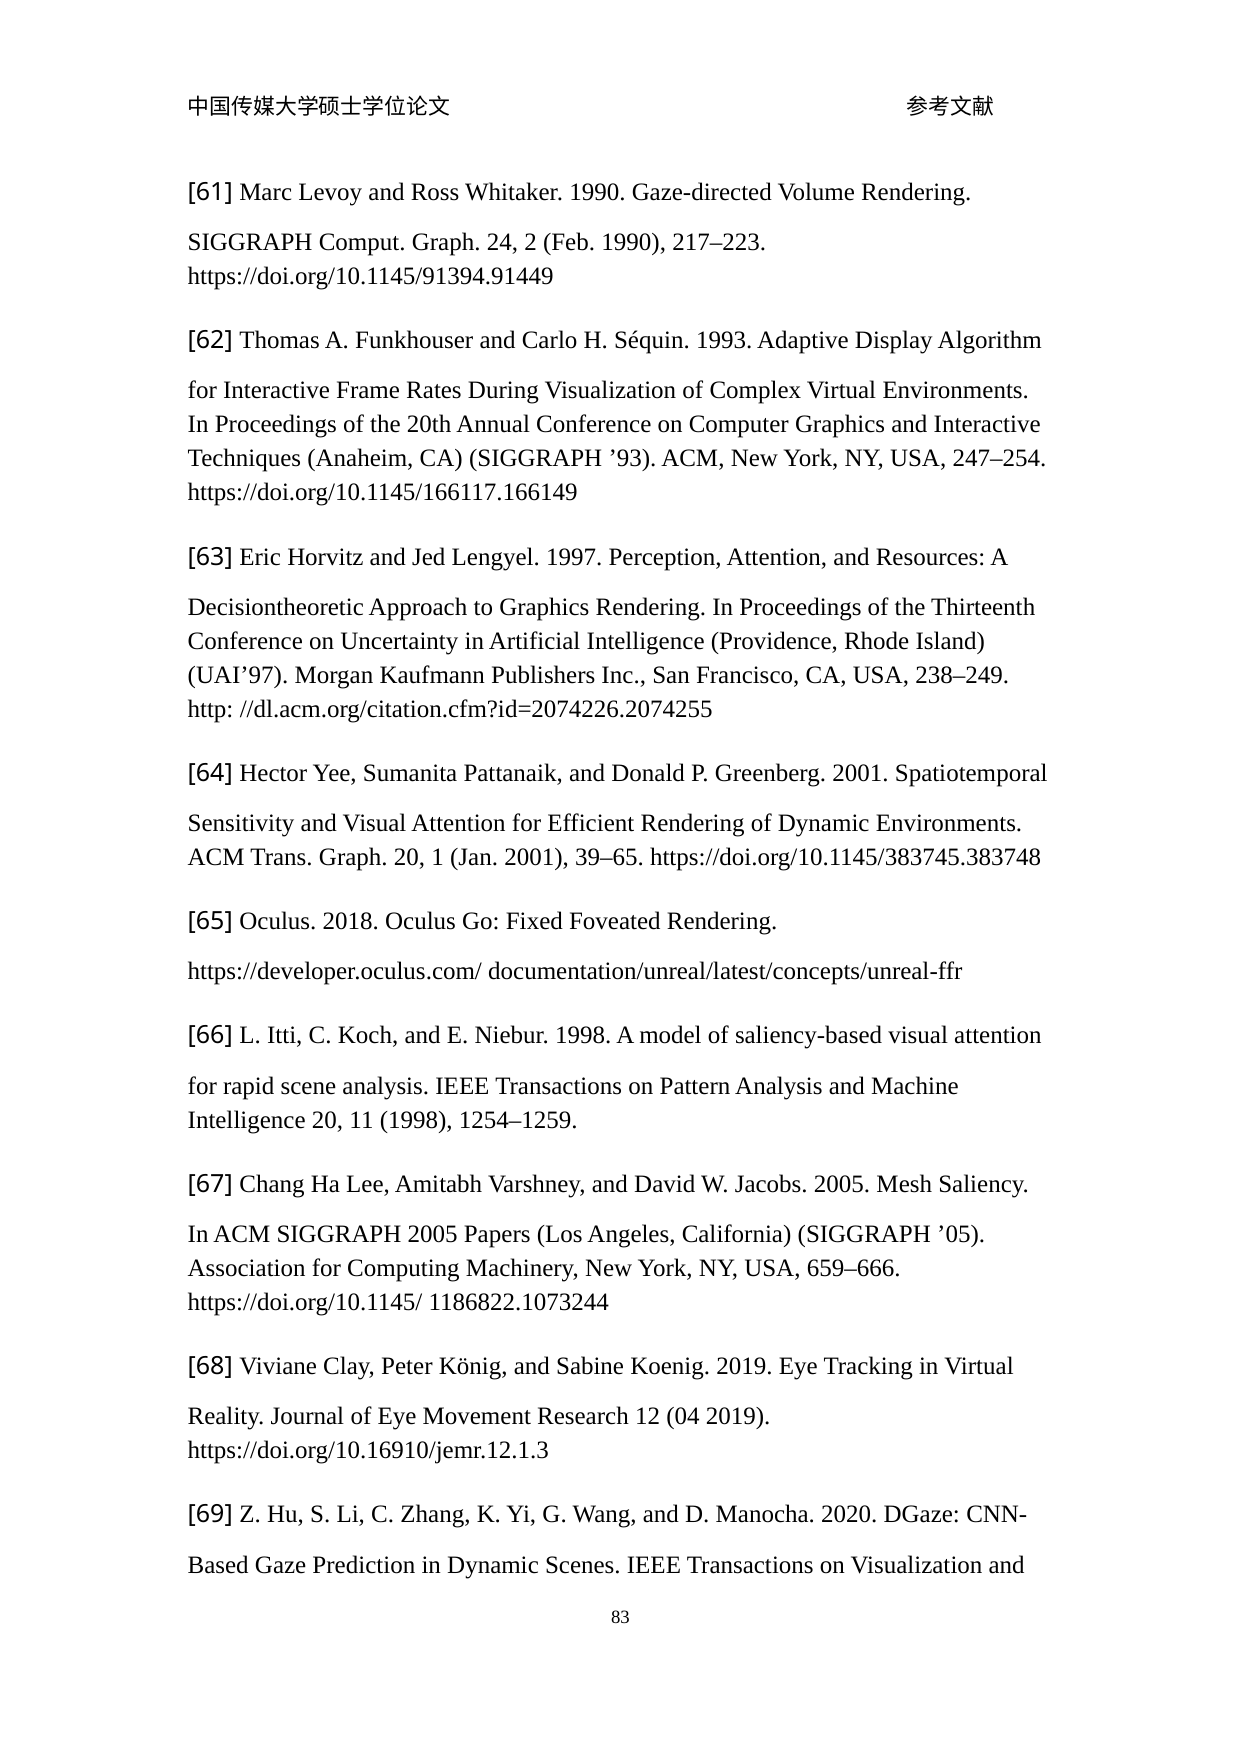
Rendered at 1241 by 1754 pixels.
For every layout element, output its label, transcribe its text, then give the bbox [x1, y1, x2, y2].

list Oculus. 2018. Oculus Go: Fixed Foveated Rendering. https://developer.oculus.com/ documentation/unreal/latest/concepts/unreal-ffr [187, 886, 1053, 988]
list Hector Yee, Sumanita Pattanaik, and Donald P. Greenberg. 2001. Spatiotemporal Sensitivity and Visual Attention for Efficient Rendering of Dynamic Environments. ACM Trans. Graph. 20, 1 (Jan. 2001), 39–65. https://doi.org/10.1145/383745.383748 [187, 737, 1053, 873]
list Thomas A. Funkhouser and Carlo H. Séquin. 1993. Adaptive Display Algorithm for Interactive Frame Rates During Visualization of Complex Virtual Environments. In Proceedings of the 20th Annual Conference on Computer Graphics and Interactive Techniques (Anaheim, CA) (SIGGRAPH ’93). ACM, New York, NY, USA, 247–254. https://doi.org/10.1145/166117.166149 [187, 305, 1053, 509]
list Eric Horvitz and Jed Lengyel. 1997. Perception, Attention, and Resources: A Decisiontheoretic Approach to Graphics Rendering. In Proceedings of the Thirteenth Conference on Uncertainty in Artificial Intelligence (Providence, Rhode Island) (UAI’97). Morgan Kaufmann Publishers Inc., San Francisco, CA, USA, 238–249. http: //dl.acm.org/citation.cfm?id=2074226.2074255 [187, 521, 1053, 725]
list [187, 1479, 1053, 1581]
list Chang Ha Lee, Amitabh Varshney, and David W. Jacobs. 2005. Mesh Saliency. In ACM SIGGRAPH 2005 Papers (Los Angeles, California) (SIGGRAPH ’05). Association for Computing Machinery, New York, NY, USA, 659–666. https://doi.org/10.1145/ 1186822.1073244 [187, 1148, 1053, 1318]
list Viviane Clay, Peter König, and Sabine Koenig. 2019. Eye Tracking in Virtual Reality. Journal of Eye Movement Research 12 (04 2019). https://doi.org/10.16910/jemr.12.1.3 [187, 1331, 1053, 1467]
list Marc Levoy and Ross Whitaker. 1990. Gaze-directed Volume Rendering. SIGGRAPH Comput. Graph. 24, 2 (Feb. 1990), 217–223. https://doi.org/10.1145/91394.91449 [187, 157, 1053, 292]
list L. Itti, C. Koch, and E. Niebur. 1998. A model of saliency-based visual attention for rapid scene analysis. IEEE Transactions on Pattern Analysis and Machine Intelligence 20, 11 (1998), 1254–1259. [187, 1000, 1053, 1136]
